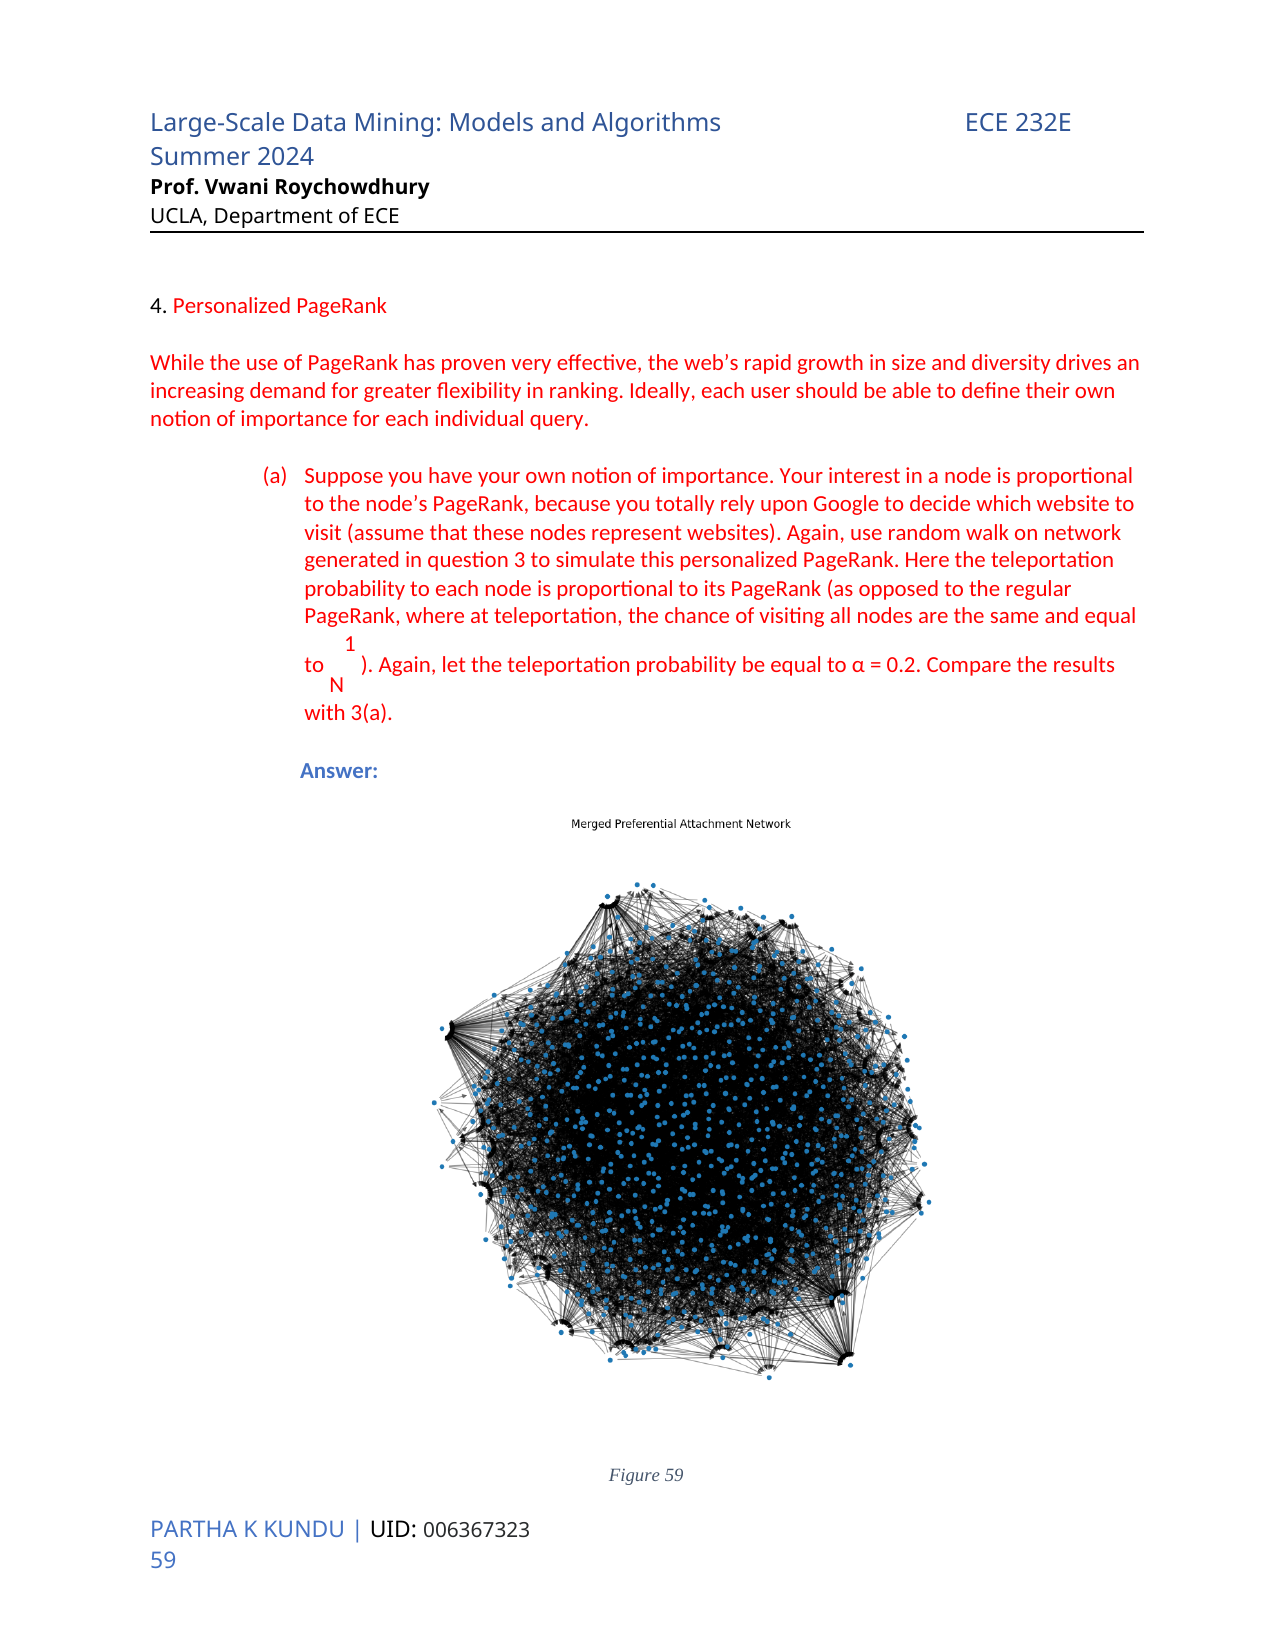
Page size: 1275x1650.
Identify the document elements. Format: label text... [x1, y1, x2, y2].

text While the use of PageRank has proven very effective, the web’s rapid growth in size and diversity drives an increasing demand for greater flexibility in ranking. Ideally, each user should be able to define their own notion of importance for each individual query. [150, 348, 1144, 432]
text Figure 59 [150, 1463, 1144, 1485]
text 4. Personalized PageRank [150, 291, 1144, 319]
picture [375, 812, 987, 1435]
text Answer: [225, 756, 1144, 784]
list Suppose you have your own notion of importance. Your interest in a node is proportional to the node’s PageRank, because you totally rely upon Google to decide which website to visit (assume that these nodes represent websites). Again, use random walk on network generated in question 3 to simulate this personalized PageRank. Here the teleportation probability to each node is proportional to its PageRank (as opposed to the regular PageRank, where at teleportation, the chance of visiting all nodes are the same and equal to N1 ). Again, let the teleportation probability be equal to α = 0.2. Compare the results with 3(a). [262, 462, 1144, 727]
